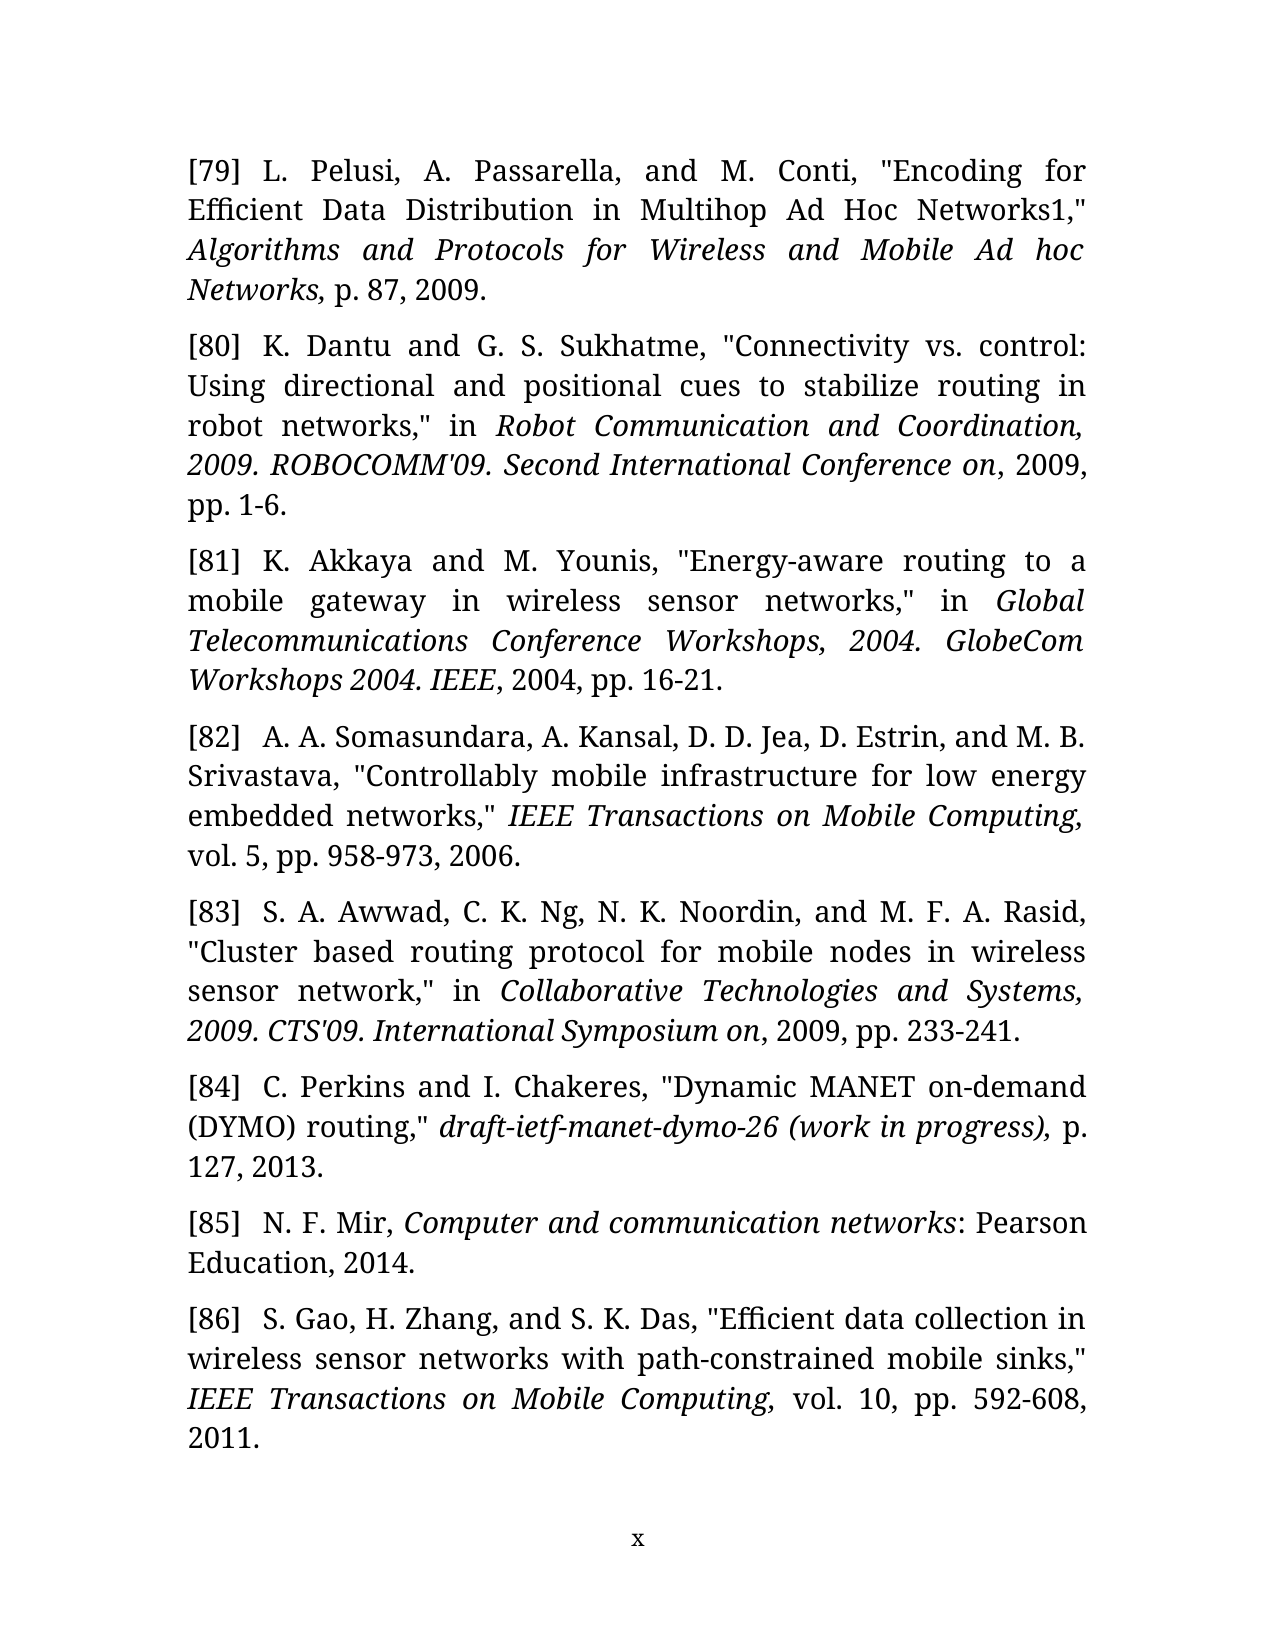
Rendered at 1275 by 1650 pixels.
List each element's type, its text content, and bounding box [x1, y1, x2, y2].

text [86] S. Gao, H. Zhang, and S. K. Das, "Efficient data collection in wireless sensor networks with path-constrained mobile sinks," IEEE Transactions on Mobile Computing, vol. 10, pp. 592-608, 2011. [187, 1298, 1087, 1457]
text [82] A. A. Somasundara, A. Kansal, D. D. Jea, D. Estrin, and M. B. Srivastava, "Controllably mobile infrastructure for low energy embedded networks," IEEE Transactions on Mobile Computing, vol. 5, pp. 958-973, 2006. [187, 716, 1087, 875]
text [84] C. Perkins and I. Chakeres, "Dynamic MANET on-demand (DYMO) routing," draft-ietf-manet-dymo-26 (work in progress), p. 127, 2013. [187, 1067, 1087, 1186]
text [85] N. F. Mir, Computer and communication networks: Pearson Education, 2014. [187, 1202, 1087, 1282]
text [80] K. Dantu and G. S. Sukhatme, "Connectivity vs. control: Using directional and positional cues to stabilize routing in robot networks," in Robot Communication and Coordination, 2009. ROBOCOMM'09. Second International Conference on, 2009, pp. 1-6. [187, 325, 1087, 524]
text [79] L. Pelusi, A. Passarella, and M. Conti, "Encoding for Efficient Data Distribution in Multihop Ad Hoc Networks1," Algorithms and Protocols for Wireless and Mobile Ad hoc Networks, p. 87, 2009. [187, 150, 1087, 309]
text [81] K. Akkaya and M. Younis, "Energy-aware routing to a mobile gateway in wireless sensor networks," in Global Telecommunications Conference Workshops, 2004. GlobeCom Workshops 2004. IEEE, 2004, pp. 16-21. [187, 541, 1087, 699]
text [83] S. A. Awwad, C. K. Ng, N. K. Noordin, and M. F. A. Rasid, "Cluster based routing protocol for mobile nodes in wireless sensor network," in Collaborative Technologies and Systems, 2009. CTS'09. International Symposium on, 2009, pp. 233-241. [187, 891, 1087, 1050]
